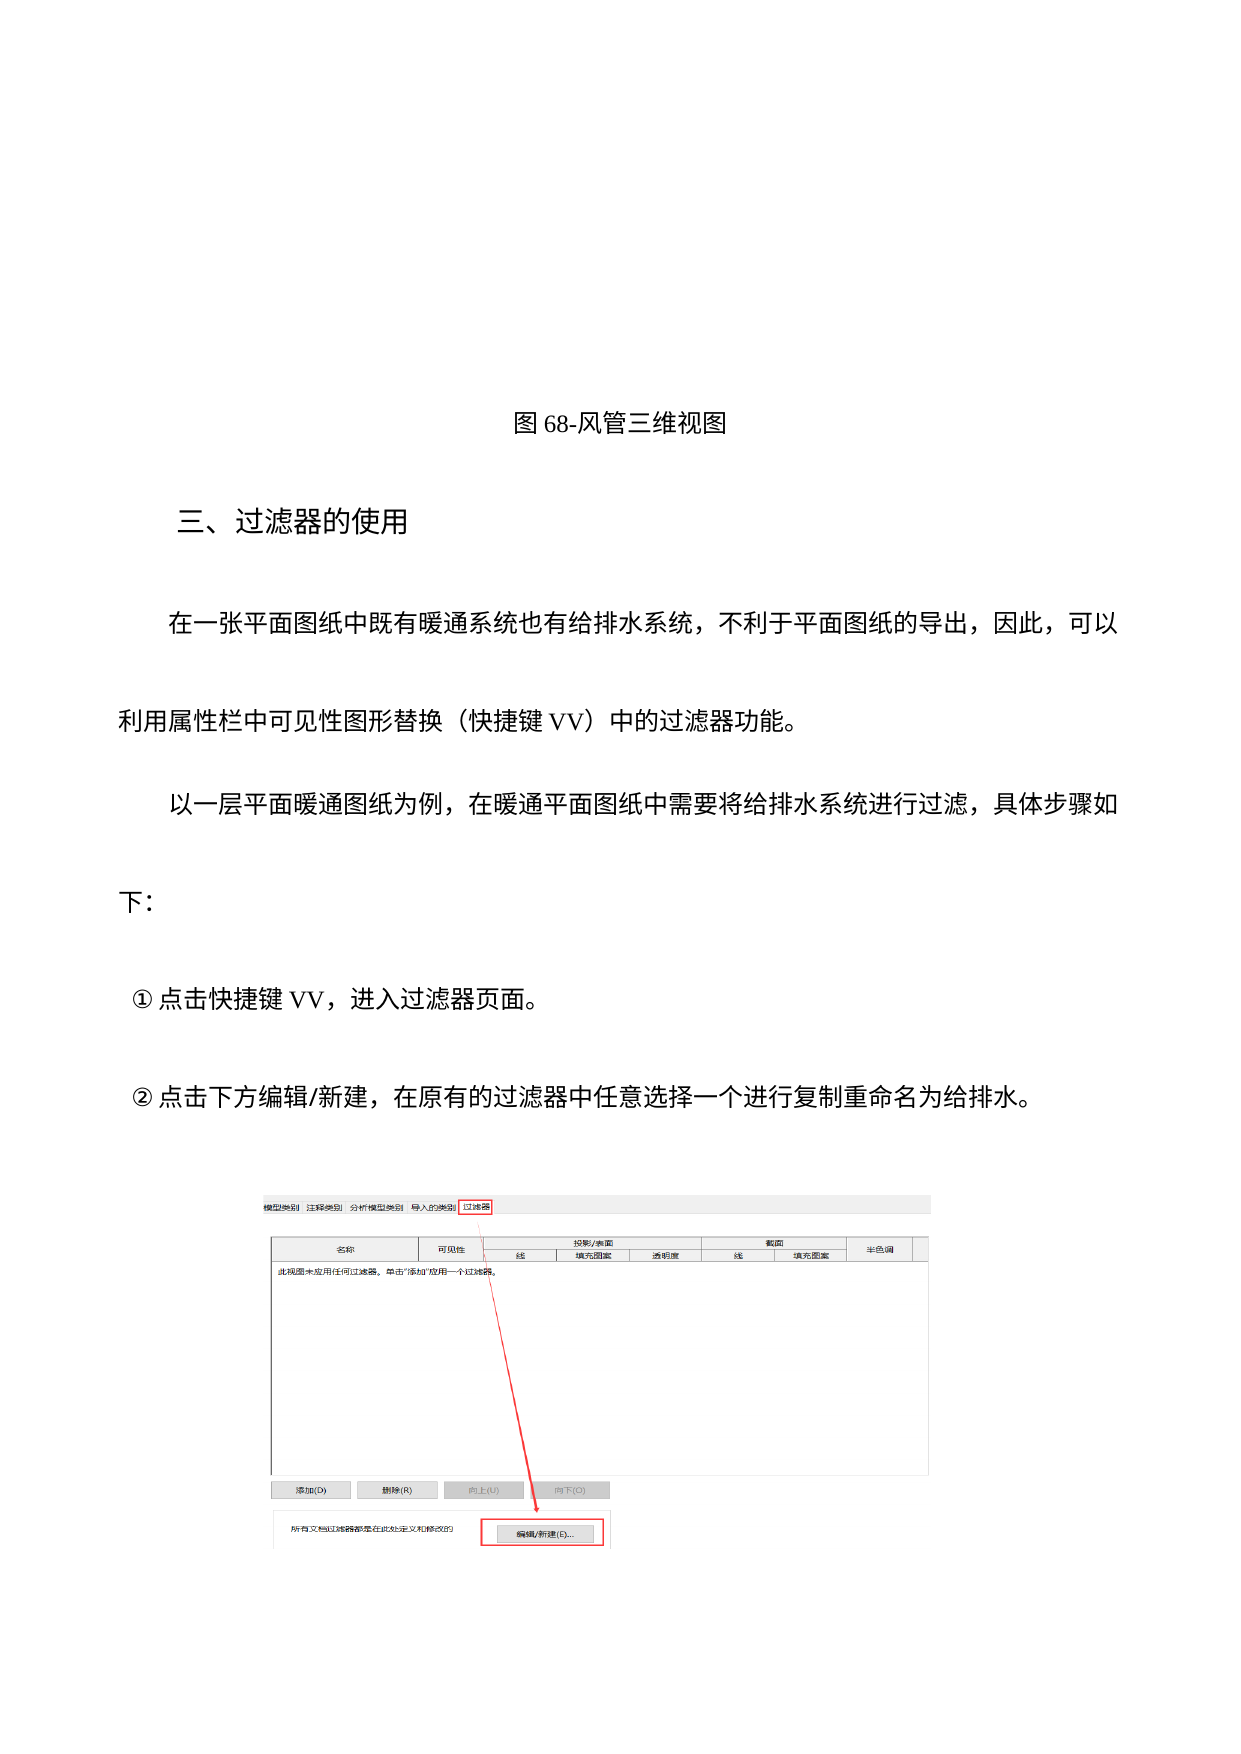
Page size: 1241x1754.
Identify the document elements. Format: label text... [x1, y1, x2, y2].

list 以一层平面暖通图纸为例，在暖通平面图纸中需要将给排水系统进行过滤，具体步骤如下： ①点击快捷键VV，进入过滤器页面。 ②点击下方编辑/新建，在原有的过滤器中任意选择一个进行复制重命名为给排水。 [118, 770, 1122, 1128]
subtitle 三、过滤器的使用 [118, 487, 1122, 552]
text 图68-风管三维视图 [118, 389, 1122, 454]
picture [263, 1193, 931, 1549]
list 在一张平面图纸中既有暖通系统也有给排水系统，不利于平面图纸的导出，因此，可以利用属性栏中可见性图形替换（快捷键VV）中的过滤器功能。 [118, 589, 1122, 752]
